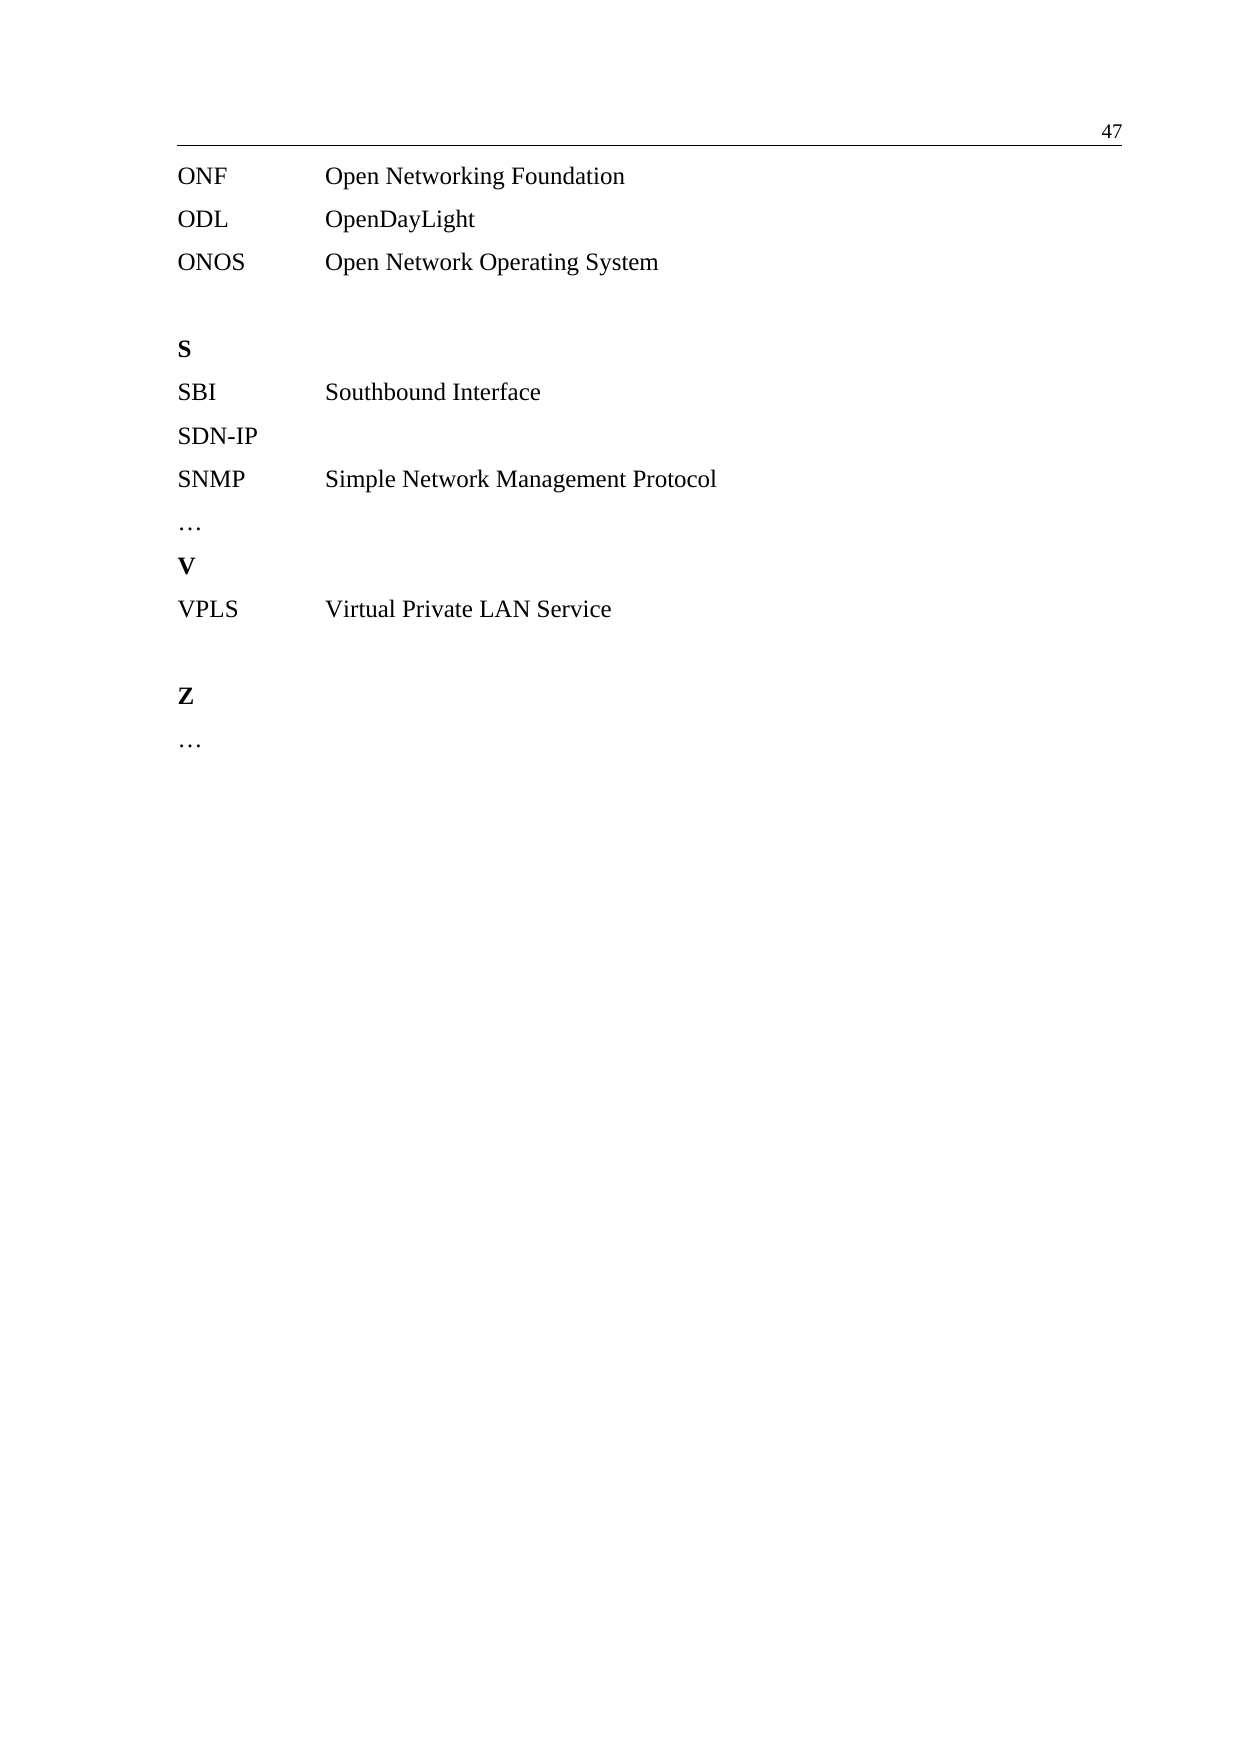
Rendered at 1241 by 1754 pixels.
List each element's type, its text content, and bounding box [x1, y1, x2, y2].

text SDN-IP [177, 421, 1122, 449]
text Z [177, 681, 1122, 709]
text V [177, 551, 1122, 579]
text … [177, 724, 1122, 753]
text ODL OpenDayLight [177, 204, 1122, 233]
text SBI Southbound Interface [177, 377, 1122, 406]
text ONOS Open Network Operating System [177, 247, 1122, 276]
text ONF Open Networking Foundation [177, 161, 1122, 189]
text … [177, 507, 1122, 536]
text S [177, 334, 1122, 363]
text SNMP Simple Network Management Protocol [177, 464, 1122, 493]
text VPLS Virtual Private LAN Service [177, 594, 1122, 623]
